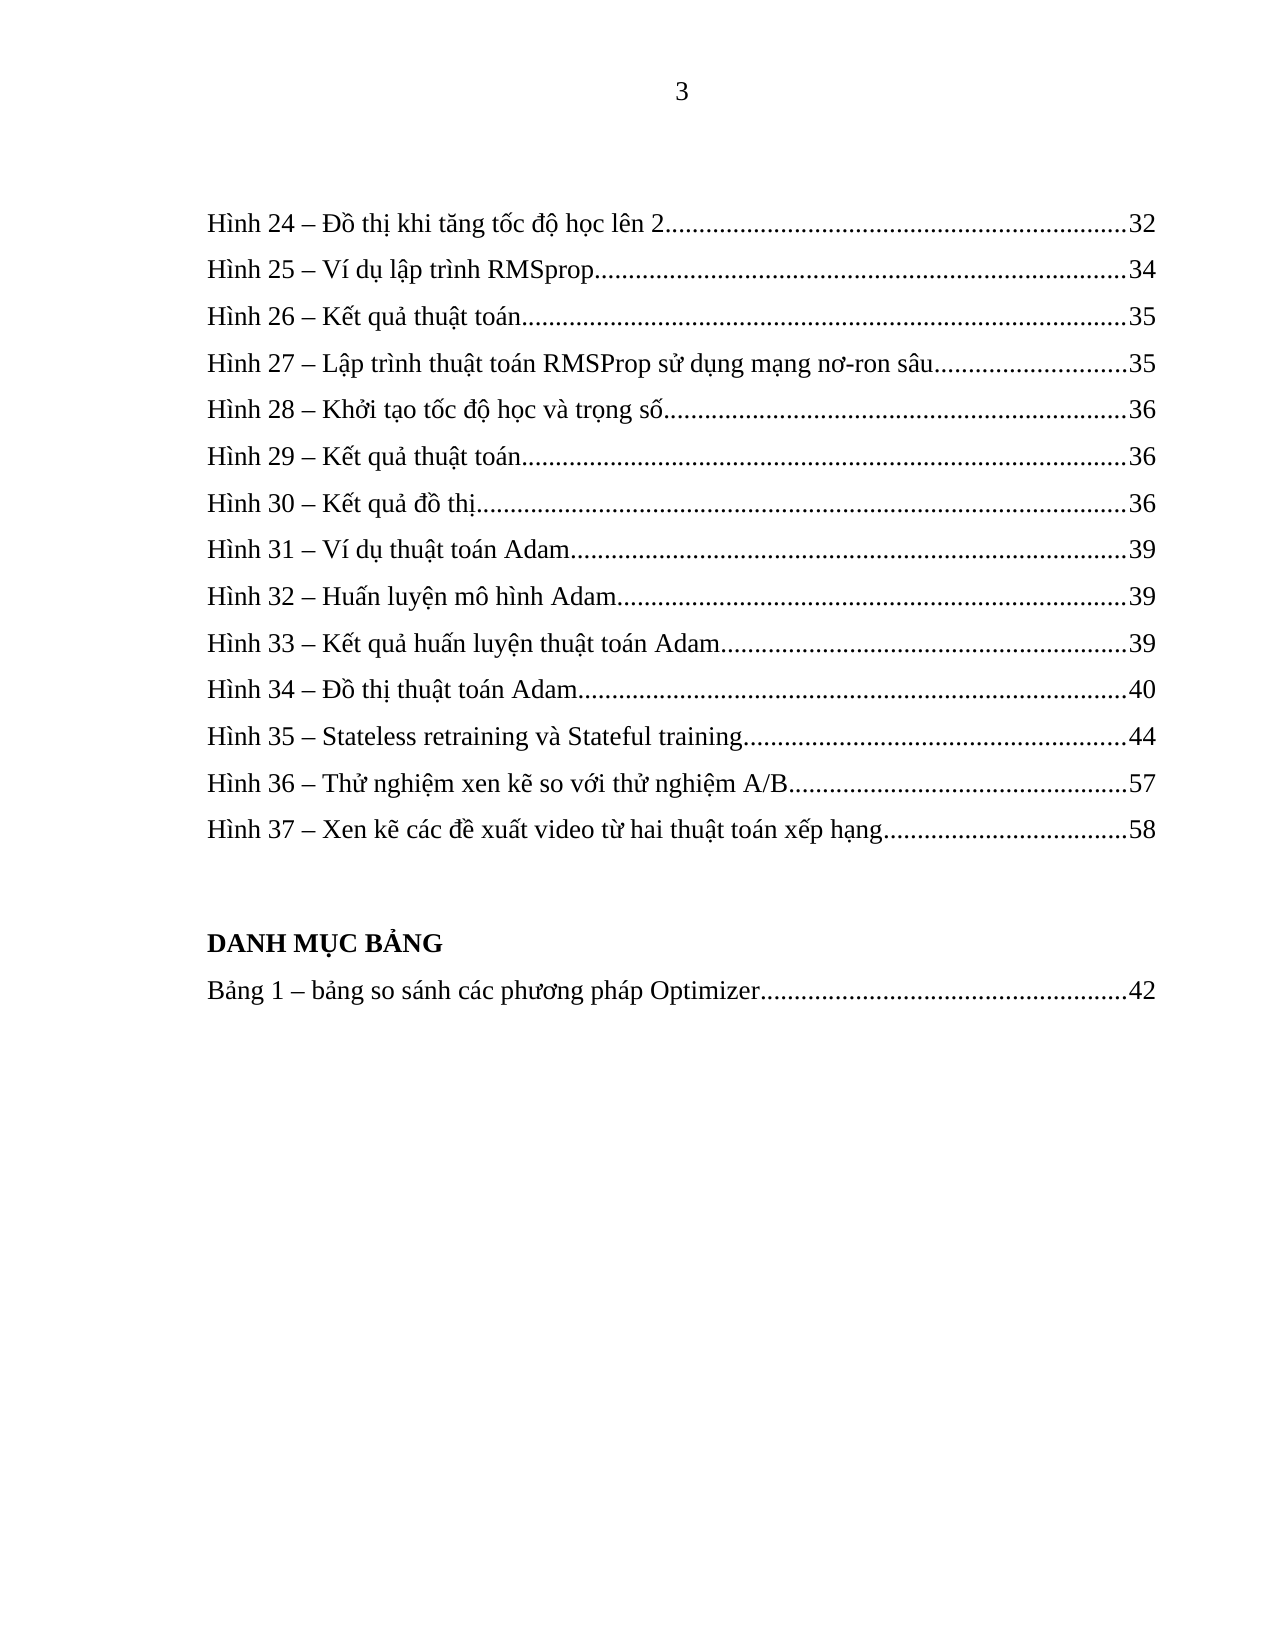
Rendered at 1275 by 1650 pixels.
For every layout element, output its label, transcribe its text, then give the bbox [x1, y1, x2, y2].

text Bảng 1 – bảng so sánh các phương pháp Optimizer 42 [207, 974, 1157, 1005]
text Hình 31 – Ví dụ thuật toán Adam 39 [207, 533, 1157, 564]
text Hình 30 – Kết quả đồ thị 36 [207, 487, 1157, 518]
text Hình 25 – Ví dụ lập trình RMSprop 34 [207, 253, 1157, 284]
text Hình 37 – Xen kẽ các đề xuất video từ hai thuật toán xếp hạng 58 [207, 813, 1157, 844]
text Hình 24 – Đồ thị khi tăng tốc độ học lên 2 32 [207, 207, 1157, 238]
text Hình 35 – Stateless retraining và Stateful training 44 [207, 720, 1157, 751]
text Hình 33 – Kết quả huấn luyện thuật toán Adam 39 [207, 627, 1157, 658]
text Hình 29 – Kết quả thuật toán 36 [207, 440, 1157, 471]
text Hình 34 – Đồ thị thuật toán Adam 40 [207, 673, 1157, 704]
subtitle DANH MỤC BẢNG [207, 928, 1157, 959]
text Hình 36 – Thử nghiệm xen kẽ so với thử nghiệm A/B 57 [207, 767, 1157, 798]
text Hình 28 – Khởi tạo tốc độ học và trọng số 36 [207, 393, 1157, 424]
text Hình 26 – Kết quả thuật toán 35 [207, 300, 1157, 331]
text Hình 27 – Lập trình thuật toán RMSProp sử dụng mạng nơ-ron sâu 35 [207, 347, 1157, 378]
text Hình 32 – Huấn luyện mô hình Adam 39 [207, 580, 1157, 611]
